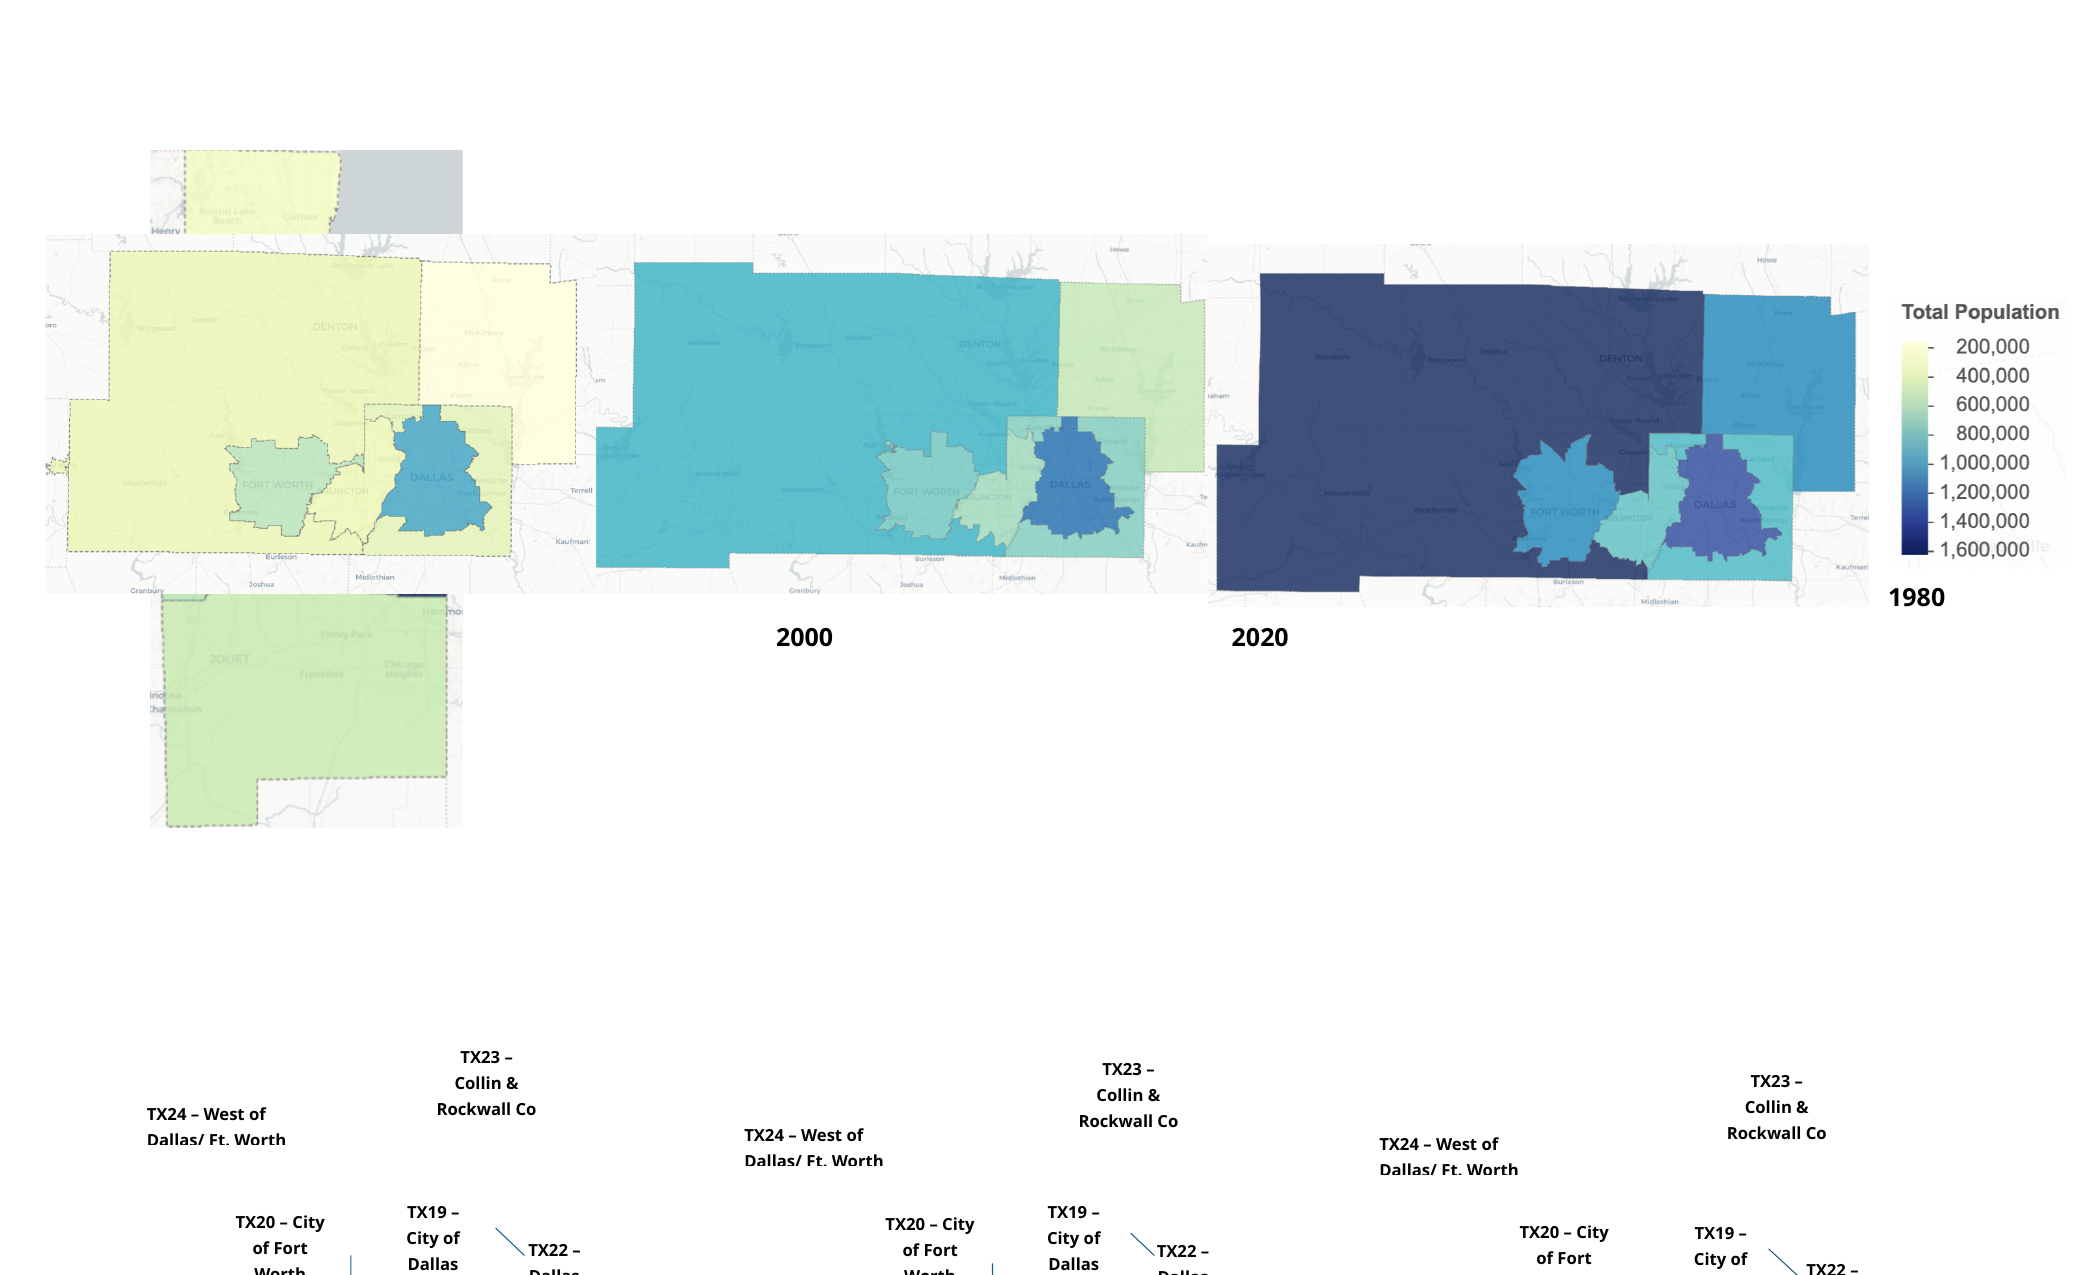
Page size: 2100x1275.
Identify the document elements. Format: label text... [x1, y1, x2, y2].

picture [45, 150, 1869, 832]
text 1980 2000 2020 [463, 485, 1950, 653]
picture [1890, 296, 2067, 569]
